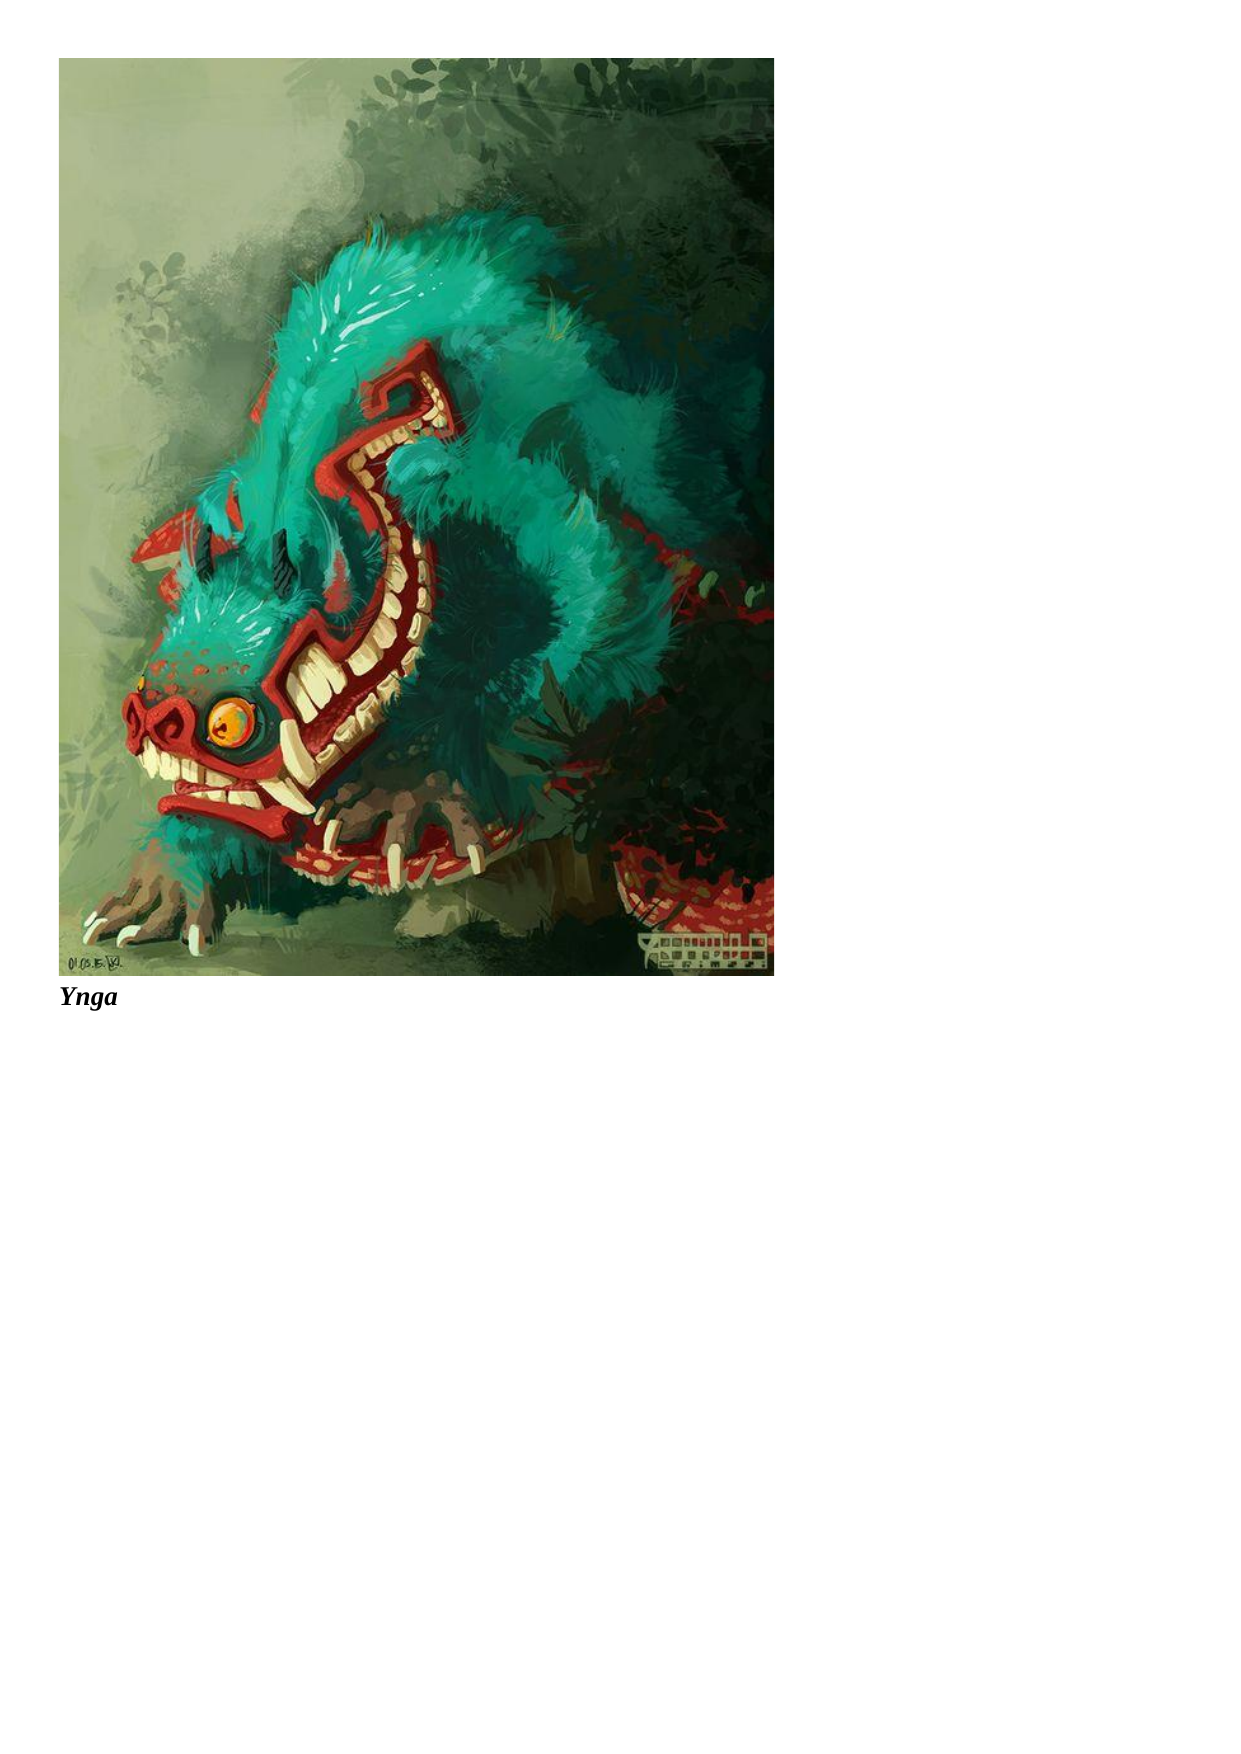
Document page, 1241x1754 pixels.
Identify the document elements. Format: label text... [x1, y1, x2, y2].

text Ynga [59, 979, 1181, 1011]
picture [58, 58, 775, 976]
